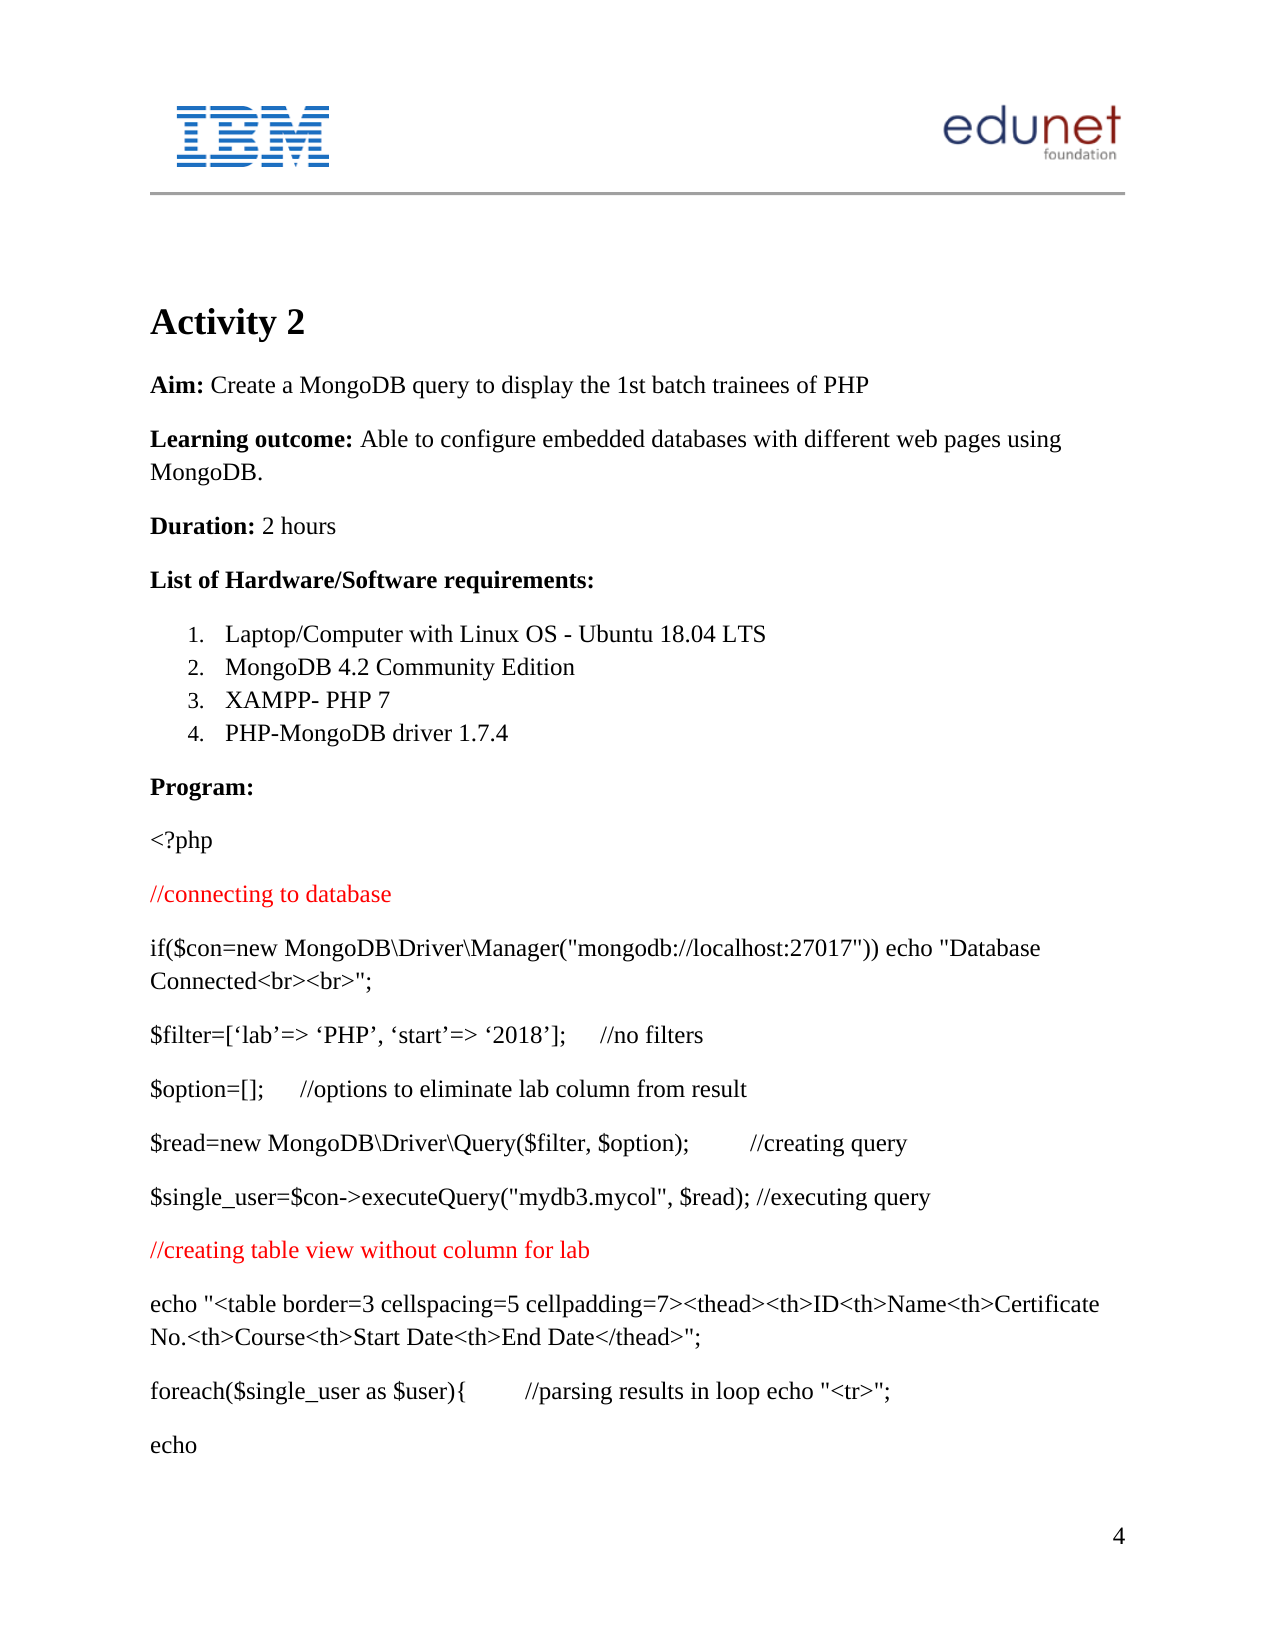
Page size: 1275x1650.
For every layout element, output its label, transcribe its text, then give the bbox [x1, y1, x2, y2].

text $filter=[‘lab’=> ‘PHP’, ‘start’=> ‘2018’]; //no filters [150, 1020, 1125, 1049]
text <?php [150, 825, 1125, 854]
text //creating table view without column for lab [150, 1235, 1125, 1264]
text Duration: 2 hours [150, 511, 1125, 540]
text $option=[]; //options to eliminate lab column from result [150, 1074, 1125, 1103]
list XAMPP- PHP 7 [187, 685, 1125, 713]
text List of Hardware/Software requirements: [150, 565, 1125, 593]
list MongoDB 4.2 Community Edition [187, 652, 1125, 680]
subtitle Activity 2 [150, 300, 1125, 343]
picture [941, 95, 1125, 167]
text $read=new MongoDB\Driver\Query($filter, $option); //creating query [150, 1128, 1125, 1156]
list PHP-MongoDB driver 1.7.4 [187, 718, 1125, 746]
text //connecting to database [150, 879, 1125, 908]
subtitle Aim: Create a MongoDB query to display the 1st batch trainees of PHP [150, 370, 1125, 399]
text if($con=new MongoDB\Driver\Manager("mongodb://localhost:27017")) echo "Database Connected<br><br>"; [150, 933, 1125, 995]
text foreach($single_user as $user){ //parsing results in loop echo "<tr>"; [150, 1376, 1125, 1405]
text $single_user=$con->executeQuery("mydb3.mycol", $read); //executing query [150, 1182, 1125, 1210]
picture [176, 106, 329, 167]
list Laptop/Computer with Linux OS - Ubuntu 18.04 LTS [187, 619, 1125, 647]
text Learning outcome: Able to configure embedded databases with different web pages using MongoDB. [150, 424, 1125, 486]
text echo "<table border=3 cellspacing=5 cellpadding=7><thead><th>ID<th>Name<th>Certificate No.<th>Course<th>Start Date<th>End Date</thead>"; [150, 1289, 1125, 1351]
text Program: [150, 772, 1125, 800]
text echo [150, 1430, 1125, 1459]
